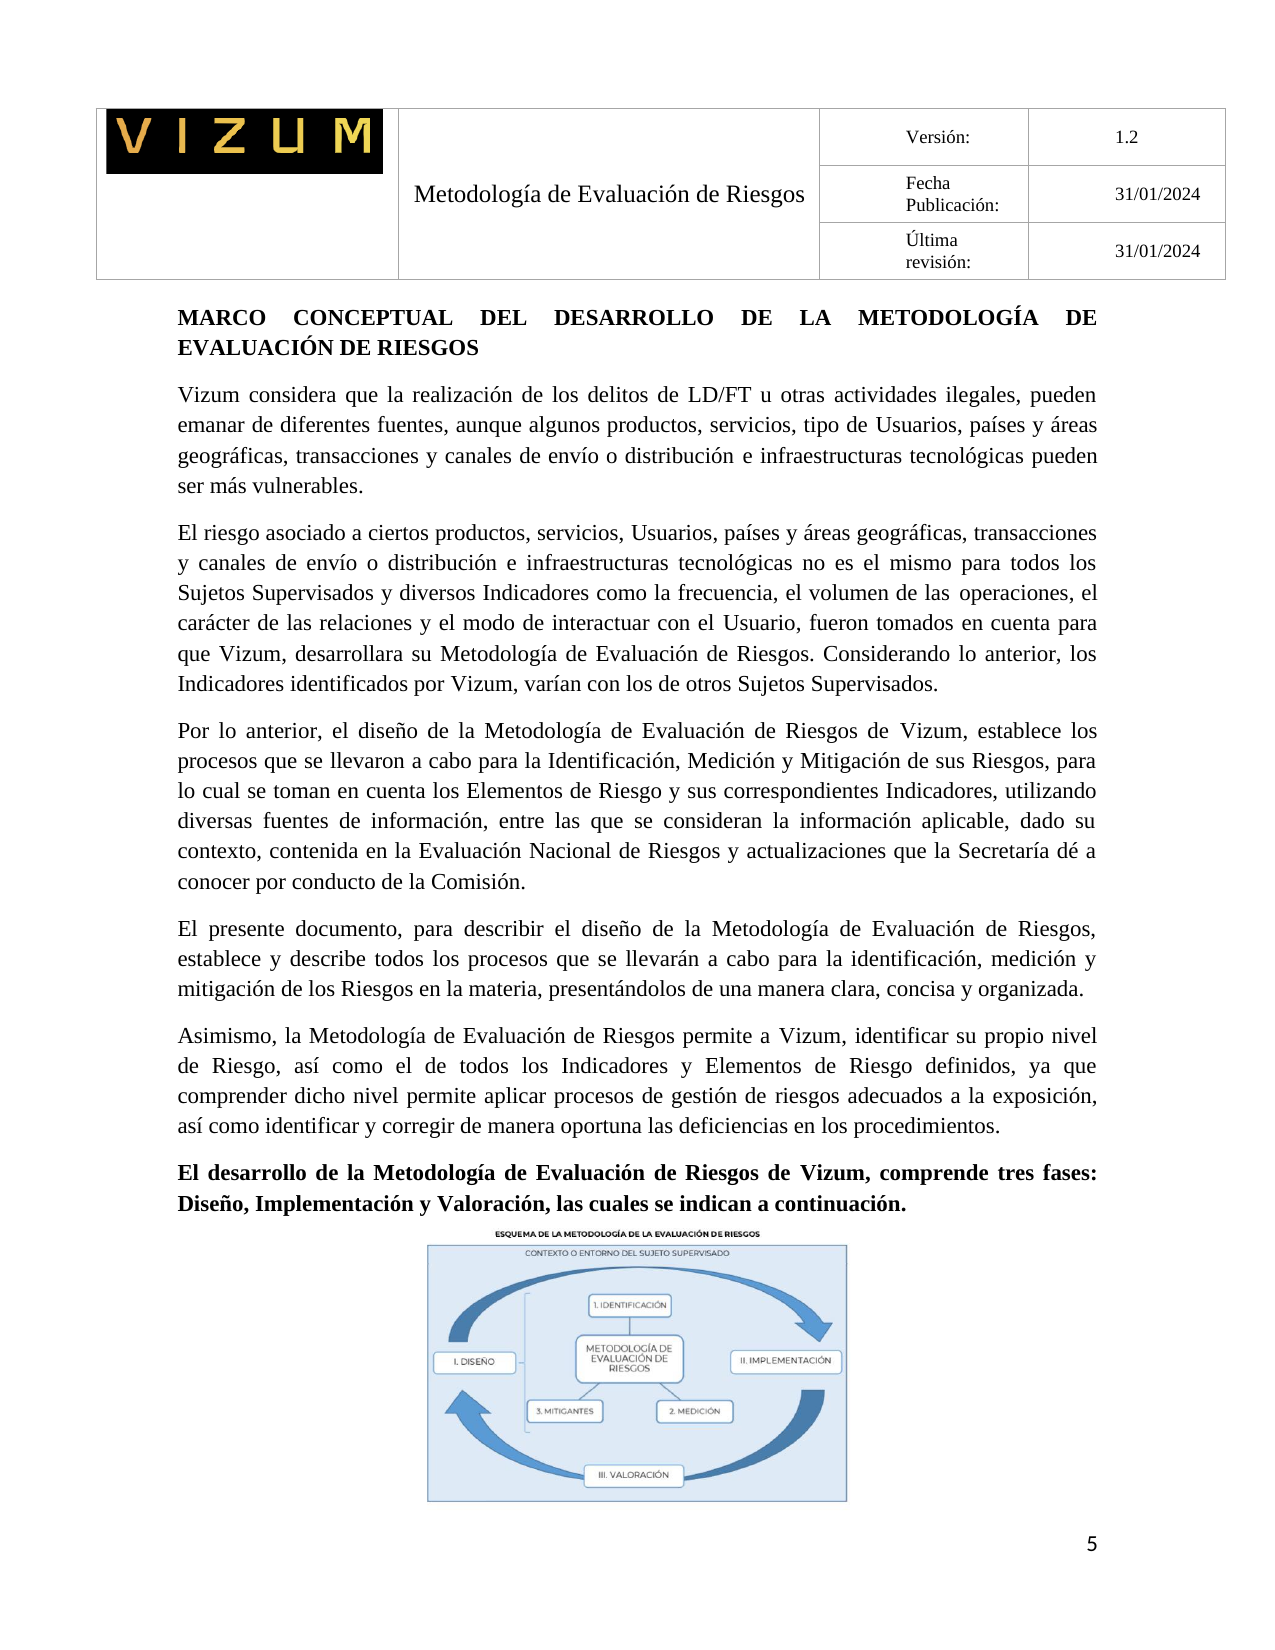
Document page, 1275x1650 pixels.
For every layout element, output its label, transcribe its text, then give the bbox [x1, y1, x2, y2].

text El presente documento, para describir el diseño de la Metodología de Evaluación de Riesgos, establece y describe todos los procesos que se llevarán a cabo para la identificación, medición y mitigación de los Riesgos en la materia, presentándolos de una manera clara, concisa y organizada. [177, 914, 1098, 1001]
text Vizum considera que la realización de los delitos de LD/FT u otras actividades ilegales, pueden emanar de diferentes fuentes, aunque algunos productos, servicios, tipo de Usuarios, países y áreas geográficas, transacciones y canales de envío o distribución e infraestructuras tecnológicas pueden ser más vulnerables. [177, 381, 1098, 498]
text Asimismo, la Metodología de Evaluación de Riesgos permite a Vizum, identificar su propio nivel de Riesgo, así como el de todos los Indicadores y Elementos de Riesgo definidos, ya que comprender dicho nivel permite aplicar procesos de gestión de riesgos adecuados a la exposición, así como identificar y corregir de manera oportuna las deficiencias en los procedimientos. [177, 1022, 1098, 1139]
text Por lo anterior, el diseño de la Metodología de Evaluación de Riesgos de Vizum, establece los procesos que se llevaron a cabo para la Identificación, Medición y Mitigación de sus Riesgos, para lo cual se toman en cuenta los Elementos de Riesgo y sus correspondientes Indicadores, utilizando diversas fuentes de información, entre las que se consideran la información aplicable, dado su contexto, contenida en la Evaluación Nacional de Riesgos y actualizaciones que la Secretaría dé a conocer por conducto de la Comisión. [177, 717, 1098, 894]
text El riesgo asociado a ciertos productos, servicios, Usuarios, países y áreas geográficas, transacciones y canales de envío o distribución e infraestructuras tecnológicas no es el mismo para todos los Sujetos Supervisados y diversos Indicadores como la frecuencia, el volumen de las operaciones, el carácter de las relaciones y el modo de interactuar con el Usuario, fueron tomados en cuenta para que Vizum, desarrollara su Metodología de Evaluación de Riesgos. Considerando lo anterior, los Indicadores identificados por Vizum, varían con los de otros Sujetos Supervisados. [177, 519, 1098, 696]
picture [106, 109, 383, 174]
text MARCO CONCEPTUAL DEL DESARROLLO DE LA METODOLOGÍA DE EVALUACIÓN DE RIESGOS [177, 304, 1098, 361]
text El desarrollo de la Metodología de Evaluación de Riesgos de Vizum, comprende tres fases: Diseño, Implementación y Valoración, las cuales se indican a continuación. [177, 1159, 1098, 1216]
picture [407, 1223, 868, 1511]
